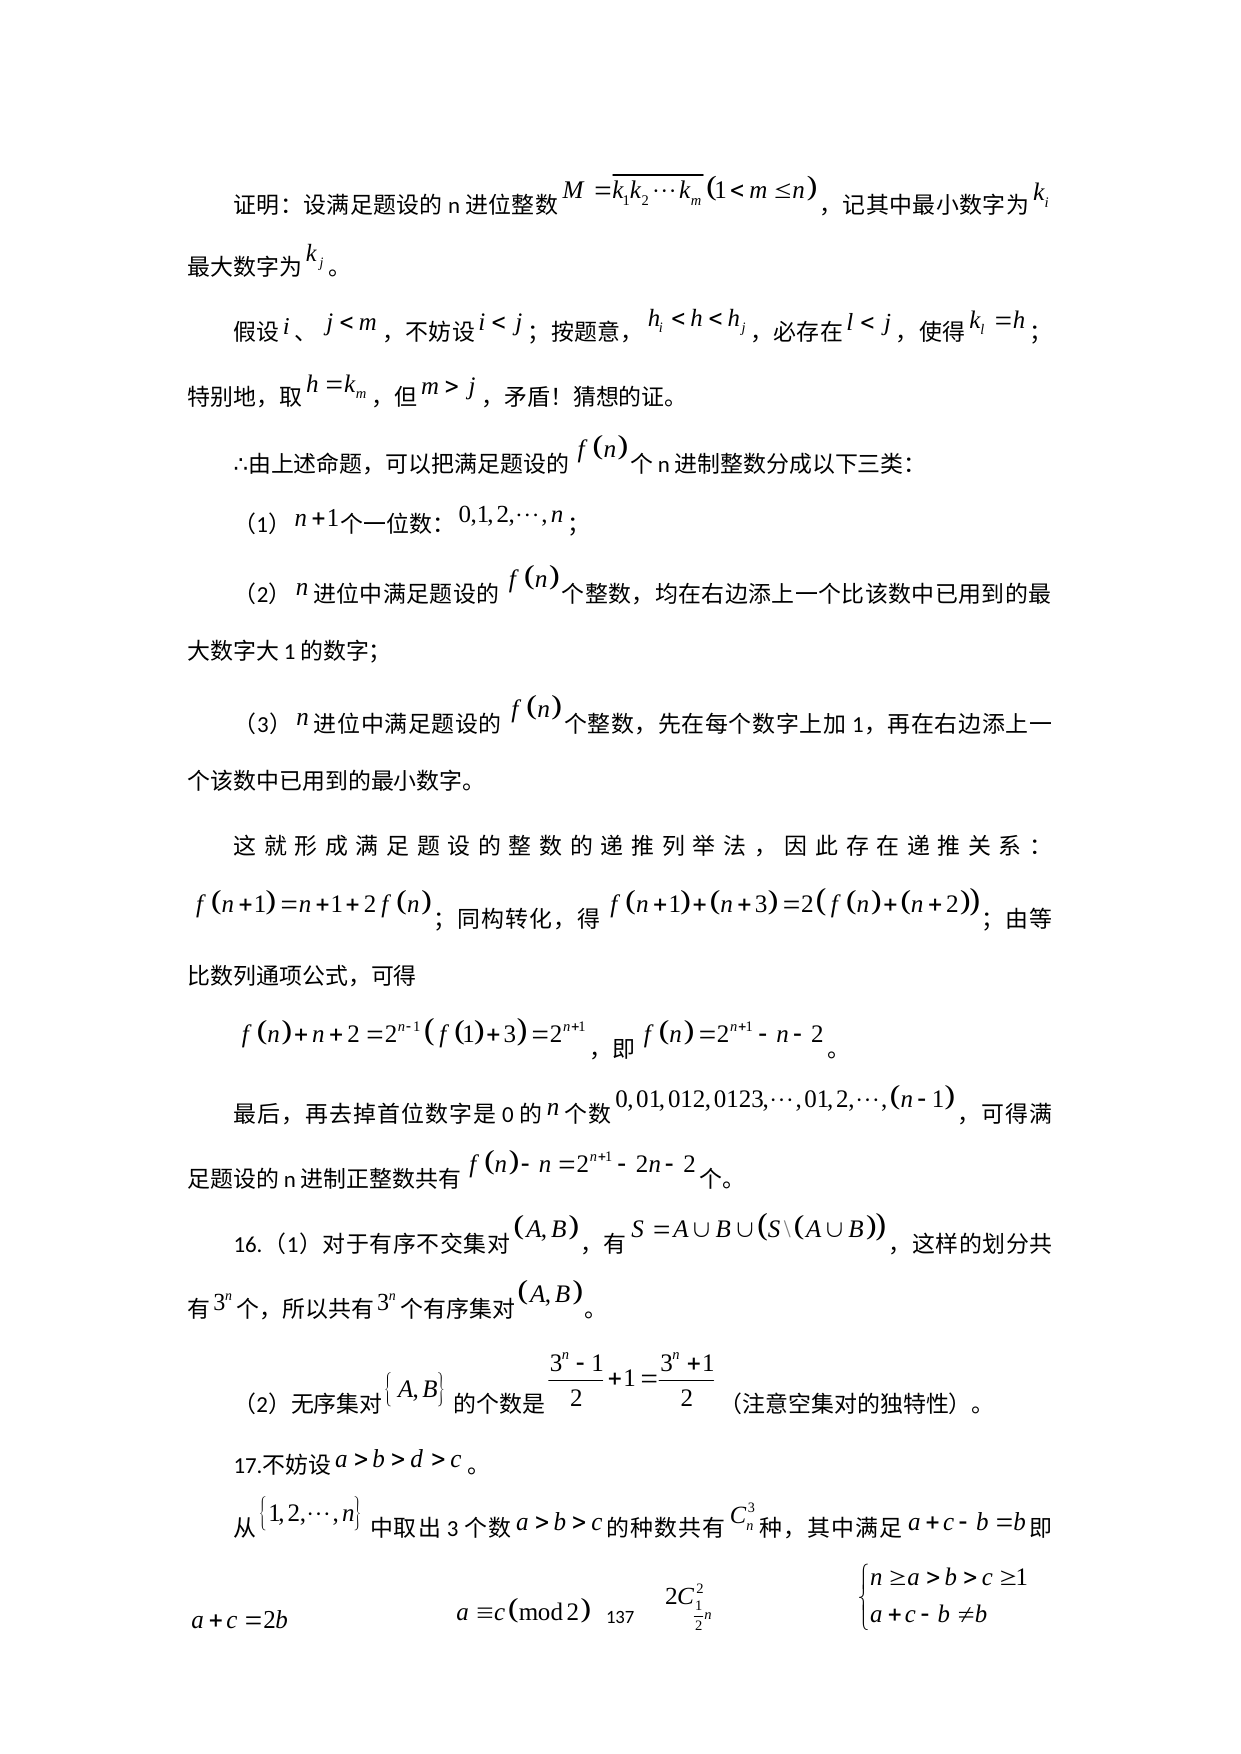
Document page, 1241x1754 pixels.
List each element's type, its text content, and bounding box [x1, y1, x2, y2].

text 17.不妨设。 [187, 1429, 1053, 1494]
text 最后，再去掉首位数字是0的个数，可得满足题设的n进制正整数共有个。 [187, 1072, 1053, 1202]
text 假设、，不妨设；按题意，，必存在，使得；特别地，取，但，矛盾！猜想的证。 [187, 292, 1053, 422]
text 证明：设满足题设的n进位整数，记其中最小数字为、最大数字为。 [187, 162, 1053, 292]
text 这就形成满足题设的整数的递推列举法，因此存在递推关系：；同构转化，得；由等比数列通项公式，可得 [187, 812, 1053, 1007]
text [187, 1494, 1053, 1559]
text ，即。 [187, 1007, 1053, 1072]
text （2）无序集对的个数是（注意空集对的独特性）。 [187, 1332, 1053, 1429]
text （2）进位中满足题设的个整数，均在右边添上一个比该数中已用到的最大数字大1的数字； [187, 552, 1053, 682]
text （3）进位中满足题设的个整数，先在每个数字上加1，再在右边添上一个该数中已用到的最小数字。 [187, 682, 1053, 812]
text ∴由上述命题，可以把满足题设的个n进制整数分成以下三类： [187, 422, 1053, 487]
text （1）个一位数：； [187, 487, 1053, 552]
text 16.（1）对于有序不交集对，有，这样的划分共有个，所以共有个有序集对。 [187, 1202, 1053, 1332]
